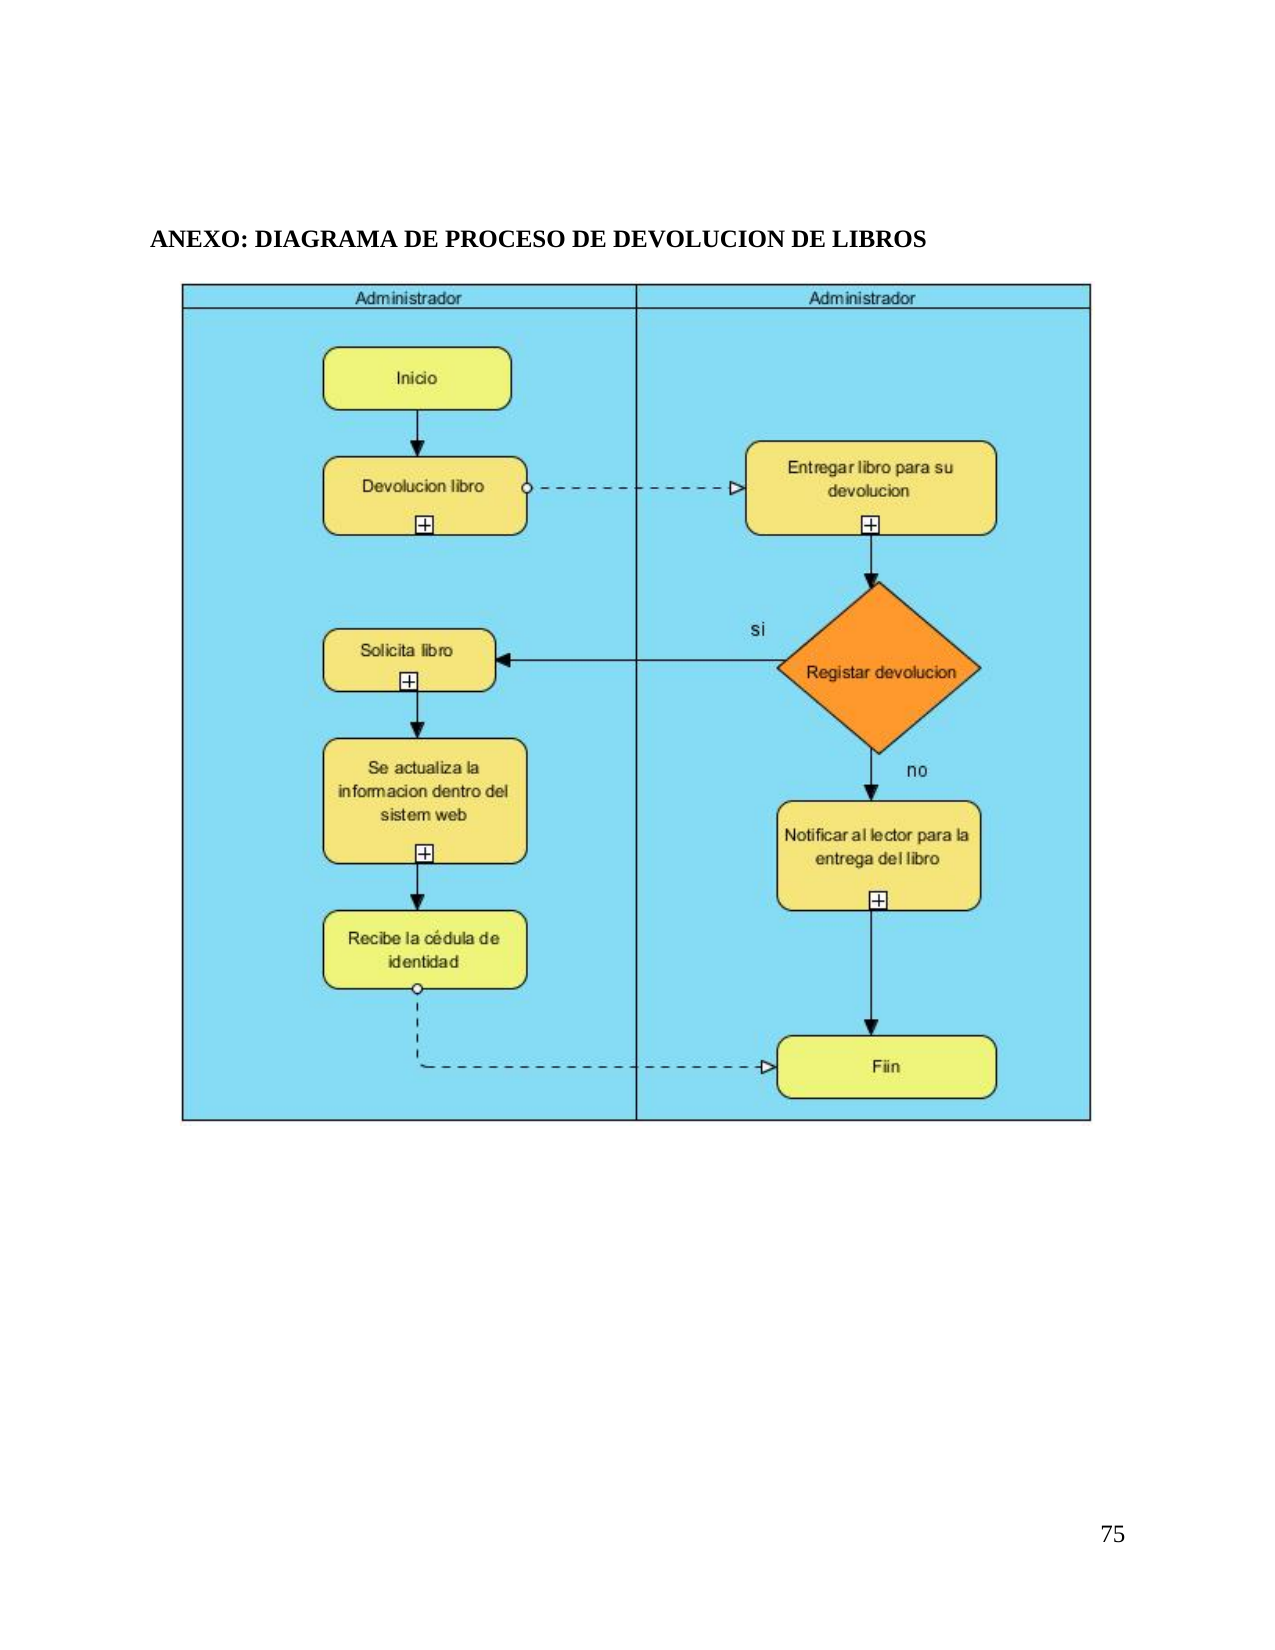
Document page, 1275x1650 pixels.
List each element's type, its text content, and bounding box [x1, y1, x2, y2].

picture [179, 281, 1096, 1126]
subtitle ANEXO: DIAGRAMA DE PROCESO DE DEVOLUCION DE LIBROS [150, 224, 1125, 253]
